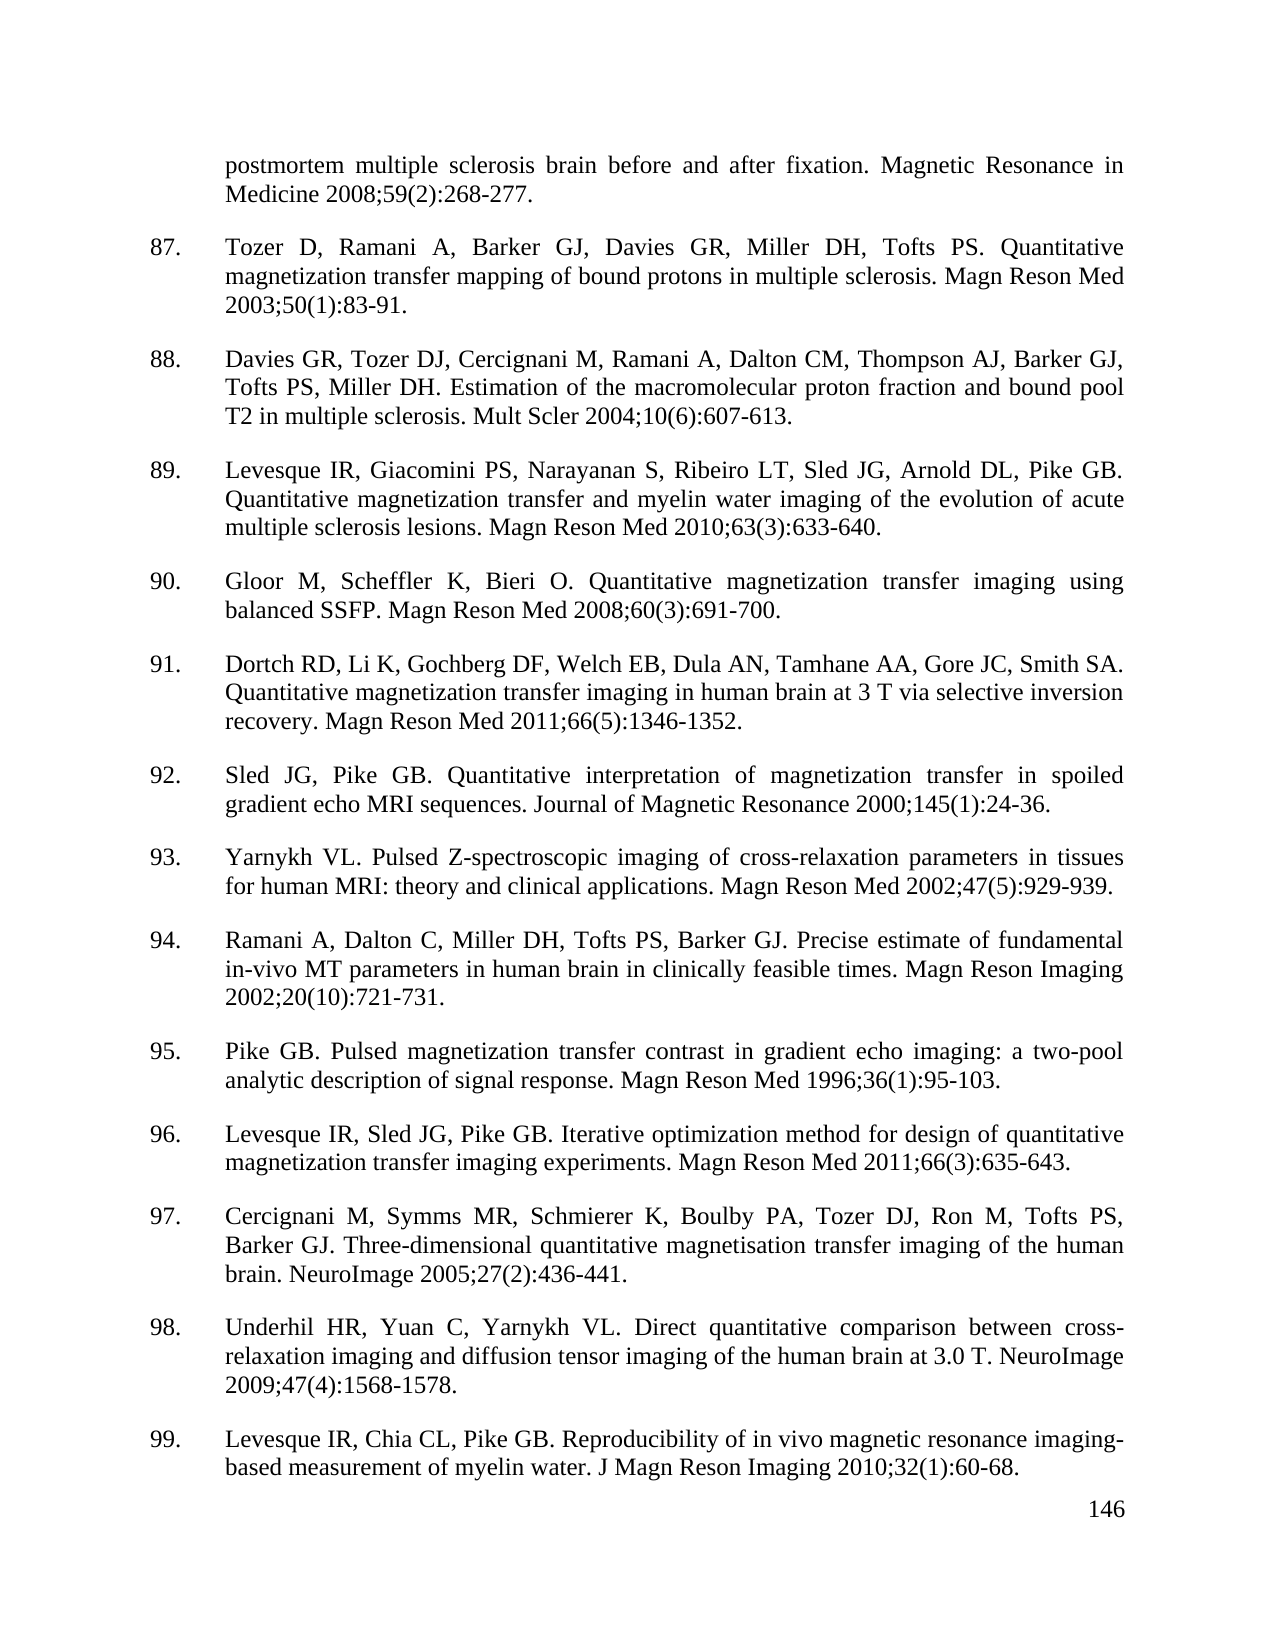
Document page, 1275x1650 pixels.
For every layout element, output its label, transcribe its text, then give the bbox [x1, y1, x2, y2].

text 89. Levesque IR, Giacomini PS, Narayanan S, Ribeiro LT, Sled JG, Arnold DL, Pike GB. Quantitative magnetization transfer and myelin water imaging of the evolution of acute multiple sclerosis lesions. Magn Reson Med 2010;63(3):633-640. [150, 455, 1125, 541]
text 87. Tozer D, Ramani A, Barker GJ, Davies GR, Miller DH, Tofts PS. Quantitative magnetization transfer mapping of bound protons in multiple sclerosis. Magn Reson Med 2003;50(1):83-91. [150, 232, 1125, 319]
text 90. Gloor M, Scheffler K, Bieri O. Quantitative magnetization transfer imaging using balanced SSFP. Magn Reson Med 2008;60(3):691-700. [150, 566, 1125, 624]
text 95. Pike GB. Pulsed magnetization transfer contrast in gradient echo imaging: a two-pool analytic description of signal response. Magn Reson Med 1996;36(1):95-103. [150, 1036, 1125, 1094]
text 97. Cercignani M, Symms MR, Schmierer K, Boulby PA, Tozer DJ, Ron M, Tofts PS, Barker GJ. Three-dimensional quantitative magnetisation transfer imaging of the human brain. NeuroImage 2005;27(2):436-441. [150, 1201, 1125, 1287]
text 93. Yarnykh VL. Pulsed Z-spectroscopic imaging of cross-relaxation parameters in tissues for human MRI: theory and clinical applications. Magn Reson Med 2002;47(5):929-939. [150, 842, 1125, 900]
text 92. Sled JG, Pike GB. Quantitative interpretation of magnetization transfer in spoiled gradient echo MRI sequences. Journal of Magnetic Resonance 2000;145(1):24-36. [150, 760, 1125, 817]
text 98. Underhil HR, Yuan C, Yarnykh VL. Direct quantitative comparison between cross-relaxation imaging and diffusion tensor imaging of the human brain at 3.0 T. NeuroImage 2009;47(4):1568-1578. [150, 1312, 1125, 1399]
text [150, 150, 1125, 207]
text 99. Levesque IR, Chia CL, Pike GB. Reproducibility of in vivo magnetic resonance imaging-based measurement of myelin water. J Magn Reson Imaging 2010;32(1):60-68. [150, 1424, 1125, 1481]
text 91. Dortch RD, Li K, Gochberg DF, Welch EB, Dula AN, Tamhane AA, Gore JC, Smith SA. Quantitative magnetization transfer imaging in human brain at 3 T via selective inversion recovery. Magn Reson Med 2011;66(5):1346-1352. [150, 649, 1125, 735]
text 96. Levesque IR, Sled JG, Pike GB. Iterative optimization method for design of quantitative magnetization transfer imaging experiments. Magn Reson Med 2011;66(3):635-643. [150, 1119, 1125, 1176]
text 94. Ramani A, Dalton C, Miller DH, Tofts PS, Barker GJ. Precise estimate of fundamental in-vivo MT parameters in human brain in clinically feasible times. Magn Reson Imaging 2002;20(10):721-731. [150, 925, 1125, 1011]
text 88. Davies GR, Tozer DJ, Cercignani M, Ramani A, Dalton CM, Thompson AJ, Barker GJ, Tofts PS, Miller DH. Estimation of the macromolecular proton fraction and bound pool T2 in multiple sclerosis. Mult Scler 2004;10(6):607-613. [150, 344, 1125, 430]
